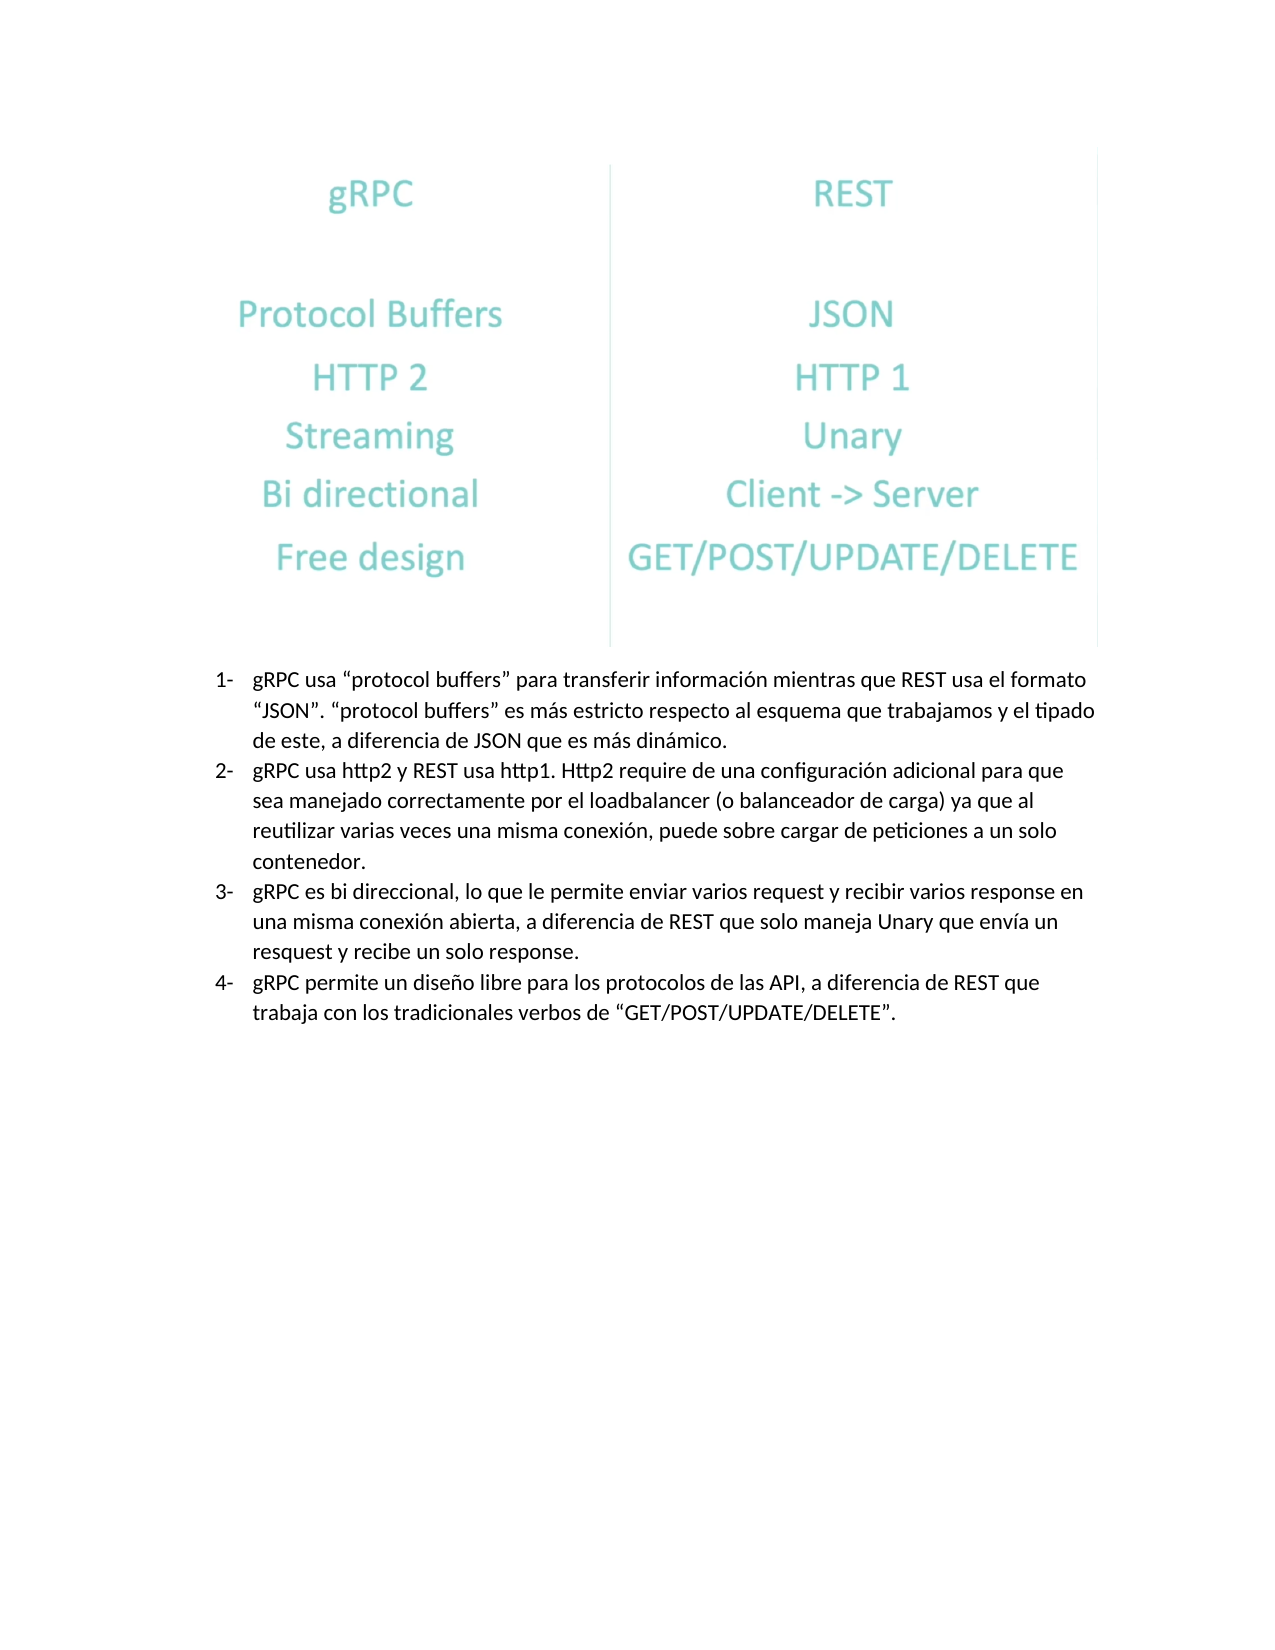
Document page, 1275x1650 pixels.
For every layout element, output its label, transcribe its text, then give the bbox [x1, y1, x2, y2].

list gRPC usa http2 y REST usa http1. Http2 require de una configuración adicional para que sea manejado correctamente por el loadbalancer (o balanceador de carga) ya que al reutilizar varias veces una misma conexión, puede sobre cargar de peticiones a un solo contenedor. [215, 756, 1098, 875]
list gRPC permite un diseño libre para los protocolos de las API, a diferencia de REST que trabaja con los tradicionales verbos de “GET/POST/UPDATE/DELETE”. [215, 968, 1098, 1026]
list gRPC es bi direccional, lo que le permite enviar varios request y recibir varios response en una misma conexión abierta, a diferencia de REST que solo maneja Unary que envía un resquest y recibe un solo response. [215, 877, 1098, 965]
list gRPC usa “protocol buffers” para transferir información mientras que REST usa el formato “JSON”. “protocol buffers” es más estricto respecto al esquema que trabajamos y el tipado de este, a diferencia de JSON que es más dinámico. [215, 666, 1098, 754]
picture [177, 147, 1098, 647]
